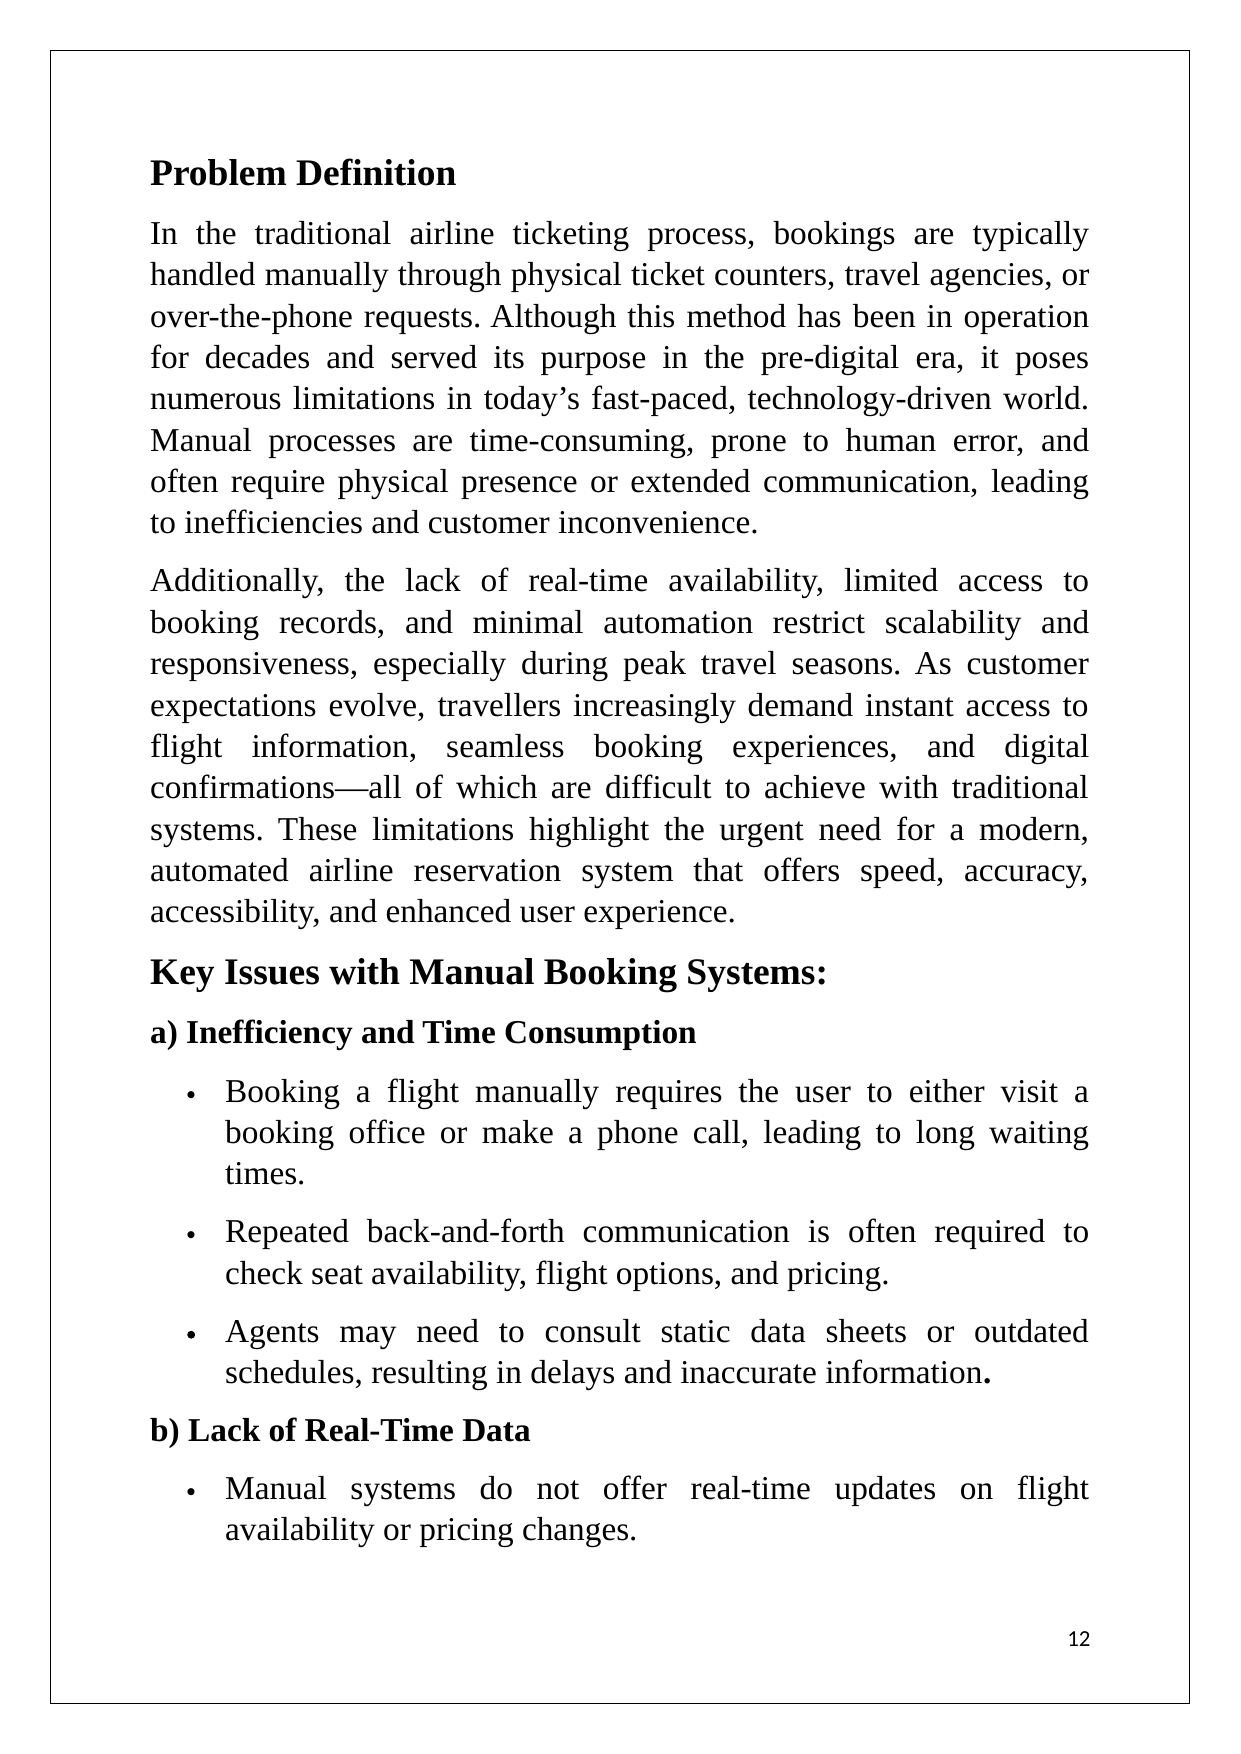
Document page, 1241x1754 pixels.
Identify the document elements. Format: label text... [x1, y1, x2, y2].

list Agents may need to consult static data sheets or outdated schedules, resulting in delays and inaccurate information. [187, 1311, 1090, 1391]
text In the traditional airline ticketing process, bookings are typically handled manually through physical ticket counters, travel agencies, or over-the-phone requests. Although this method has been in operation for decades and served its purpose in the pre-digital era, it poses numerous limitations in today’s fast-paced, technology-driven world. Manual processes are time-consuming, prone to human error, and often require physical presence or extended communication, leading to inefficiencies and customer inconvenience. [150, 213, 1090, 541]
list Repeated back-and-forth communication is often required to check seat availability, flight options, and pricing. [187, 1212, 1090, 1291]
text Problem Definition [150, 150, 1090, 193]
list Booking a flight manually requires the user to either visit a booking office or make a phone call, leading to long waiting times. [187, 1071, 1090, 1192]
text Additionally, the lack of real-time availability, limited access to booking records, and minimal automation restrict scalability and responsiveness, especially during peak travel seasons. As customer expectations evolve, travellers increasingly demand instant access to flight information, seamless booking experiences, and digital confirmations—all of which are difficult to achieve with traditional systems. These limitations highlight the urgent need for a modern, automated airline reservation system that offers speed, accuracy, accessibility, and enhanced user experience. [150, 561, 1090, 930]
list Manual systems do not offer real-time updates on flight availability or pricing changes. [187, 1468, 1090, 1548]
text a) Inefficiency and Time Consumption [150, 1013, 1090, 1051]
text Key Issues with Manual Booking Systems: [150, 949, 1090, 993]
text b) Lack of Real-Time Data [150, 1410, 1090, 1449]
